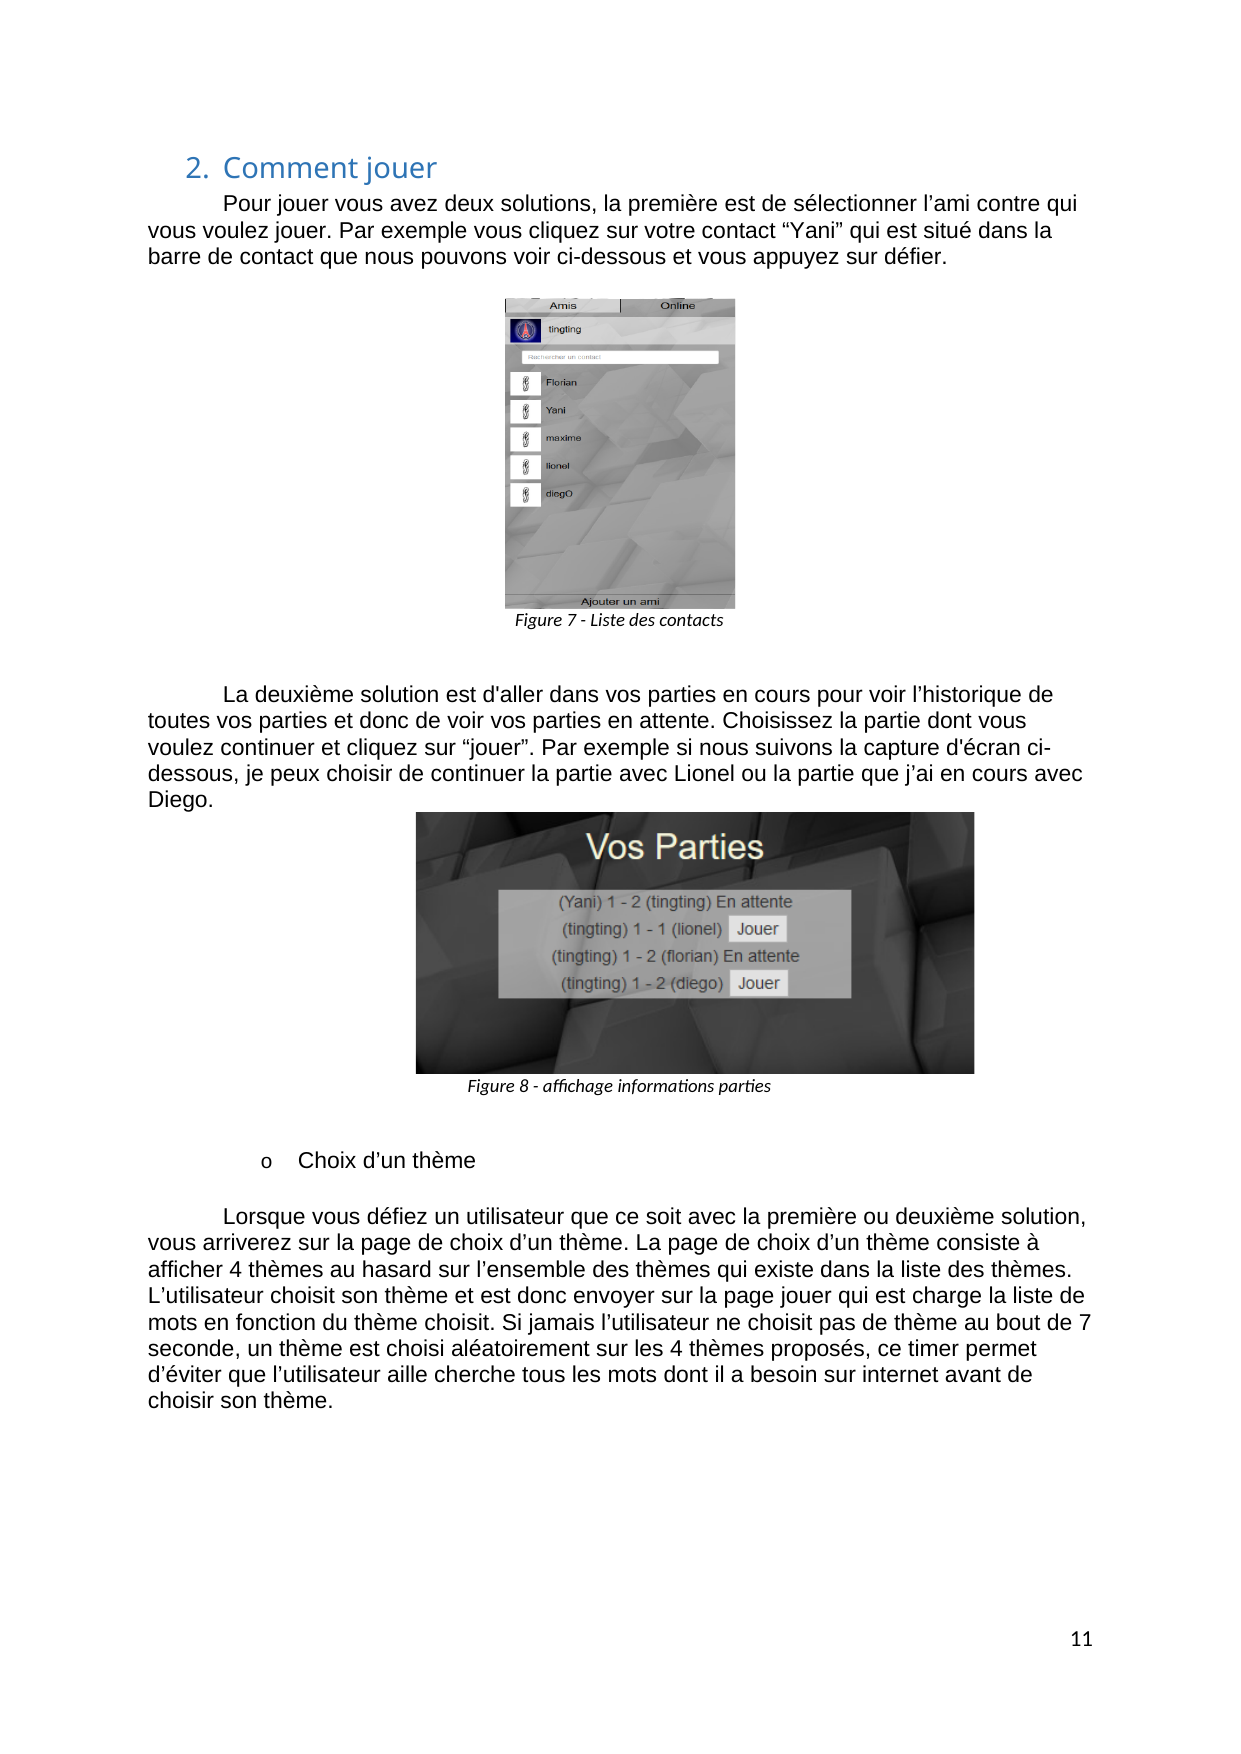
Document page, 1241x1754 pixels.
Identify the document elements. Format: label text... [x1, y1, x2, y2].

text Figure 8 - affichage informations parties [148, 1074, 1093, 1097]
text Lorsque vous défiez un utilisateur que ce soit avec la première ou deuxième solution, vous arriverez sur la page de choix d’un thème. La page de choix d’un thème consiste à afficher 4 thèmes au hasard sur l’ensemble des thèmes qui existe dans la liste des thèmes. L’utilisateur choisit son thème et est donc envoyer sur la page jouer qui est charge la liste de mots en fonction du thème choisit. Si jamais l’utilisateur ne choisit pas de thème au bout de 7 seconde, un thème est choisi aléatoirement sur les 4 thèmes proposés, ce timer permet d’éviter que l’utilisateur aille cherche tous les mots dont il a besoin sur internet avant de choisir son thème. [148, 1203, 1093, 1414]
picture [415, 812, 975, 1074]
list Choix d’un thème [260, 1147, 1093, 1174]
text La deuxième solution est d'aller dans vos parties en cours pour voir l’historique de toutes vos parties et donc de voir vos parties en attente. Choisissez la partie dont vous voulez continuer et cliquez sur “jouer”. Par exemple si nous suivons la capture d'écran ci-dessous, je peux choisir de continuer la partie avec Lionel ou la partie que j’ai en cours avec Diego. [148, 681, 1093, 813]
picture [505, 298, 736, 609]
subtitle Comment jouer [185, 148, 1093, 187]
text Figure 7 - Liste des contacts [148, 608, 1093, 631]
text Pour jouer vous avez deux solutions, la première est de sélectionner l’ami contre qui vous voulez jouer. Par exemple vous cliquez sur votre contact “Yani” qui est situé dans la barre de contact que nous pouvons voir ci-dessous et vous appuyez sur défier. [148, 190, 1093, 269]
